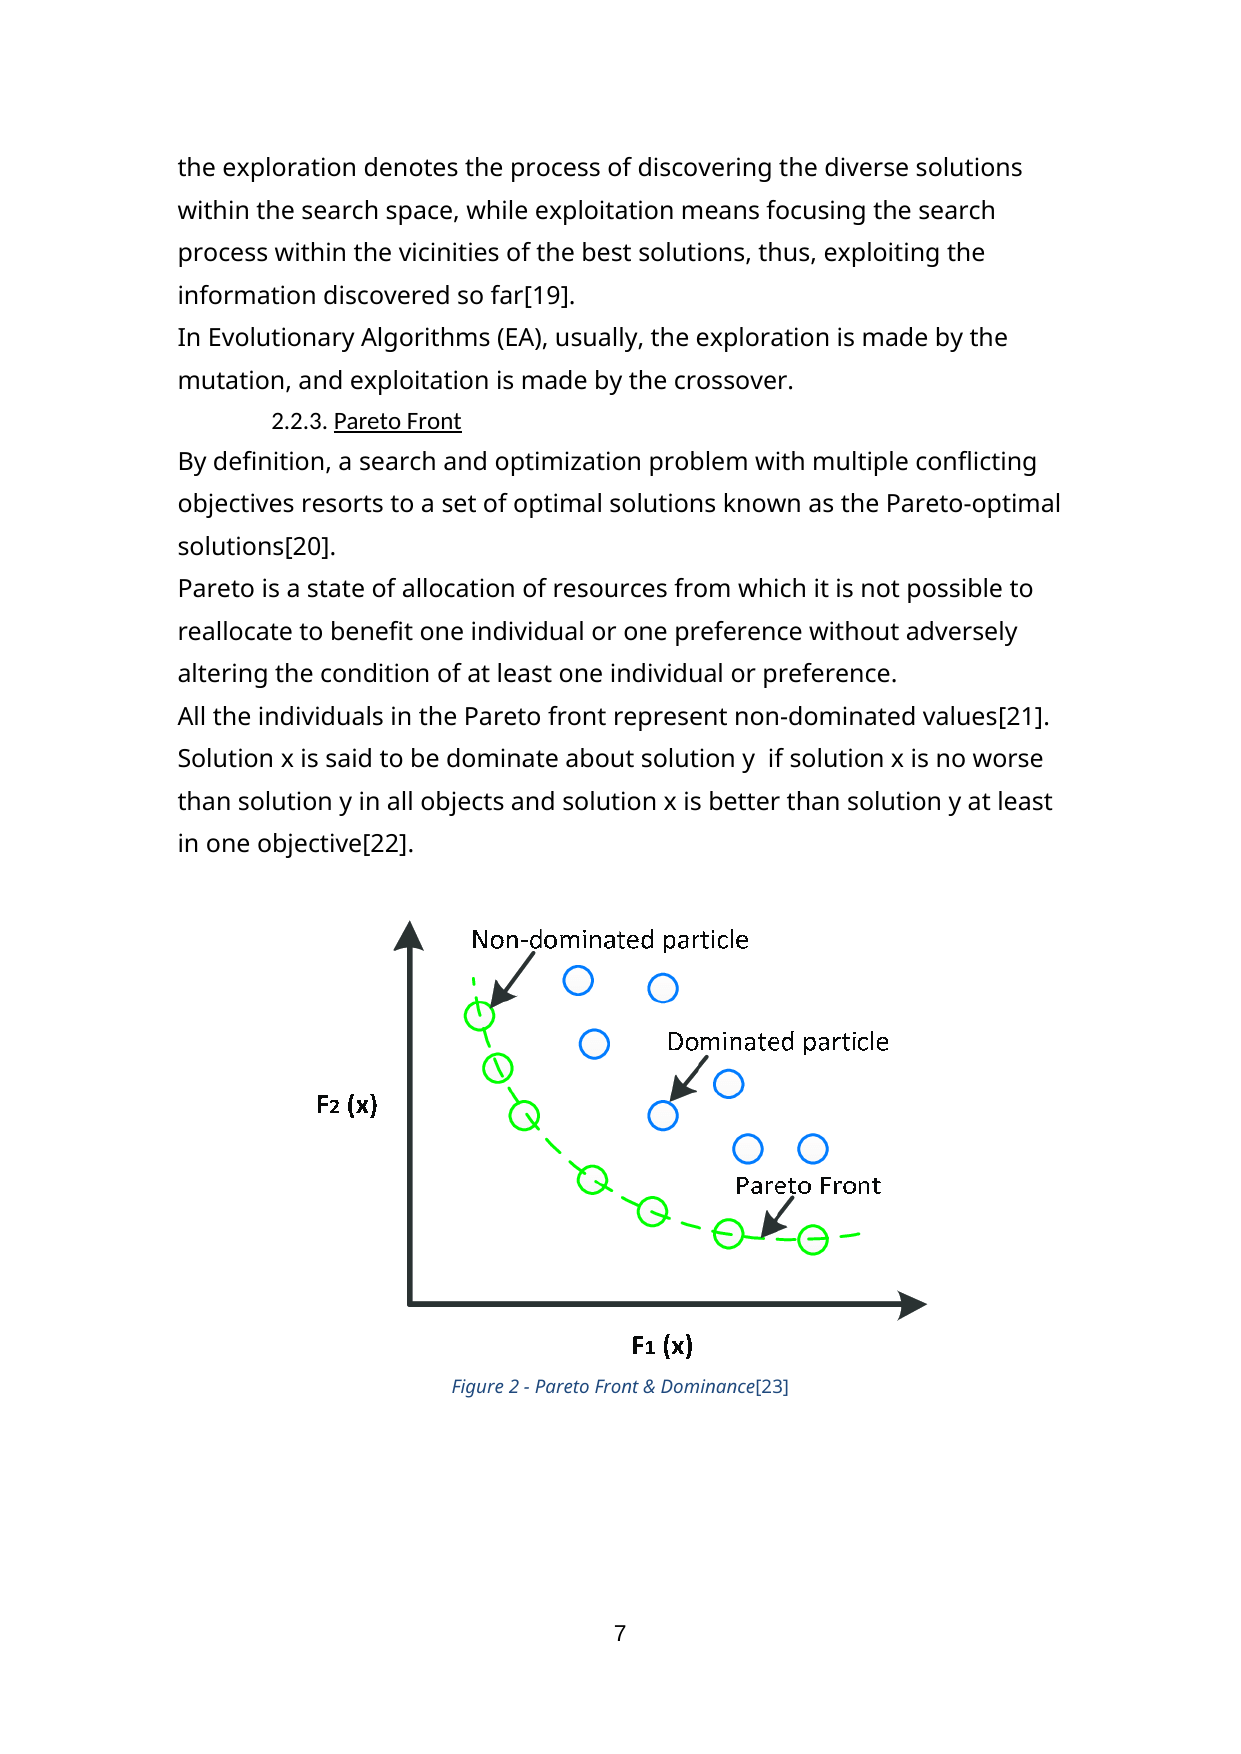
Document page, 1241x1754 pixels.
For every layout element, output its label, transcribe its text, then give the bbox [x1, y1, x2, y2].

text By definition, a search and optimization problem with multiple conflicting objectives resorts to a set of optimal solutions known as the Pareto-optimal solutions[20]. [177, 443, 1063, 562]
subtitle Pareto Front [271, 405, 1063, 436]
text In Evolutionary Algorithms (EA), usually, the exploration is made by the mutation, and exploitation is made by the crossover. [177, 320, 1063, 397]
text the exploration denotes the process of discovering the diverse solutions within the search space, while exploitation means focusing the search process within the vicinities of the best solutions, thus, exploiting the information discovered so far[19]. [177, 150, 1063, 312]
text Solution x is said to be dominate about solution y if solution x is no worse than solution y in all objects and solution x is better than solution y at least in one objective[22]. [177, 741, 1063, 860]
text All the individuals in the Pareto front represent non-dominated values[21]. [177, 698, 1063, 732]
picture [305, 910, 935, 1366]
text Pareto is a state of allocation of resources from which it is not possible to reallocate to benefit one individual or one preference without adversely altering the condition of at least one individual or preference. [177, 571, 1063, 690]
